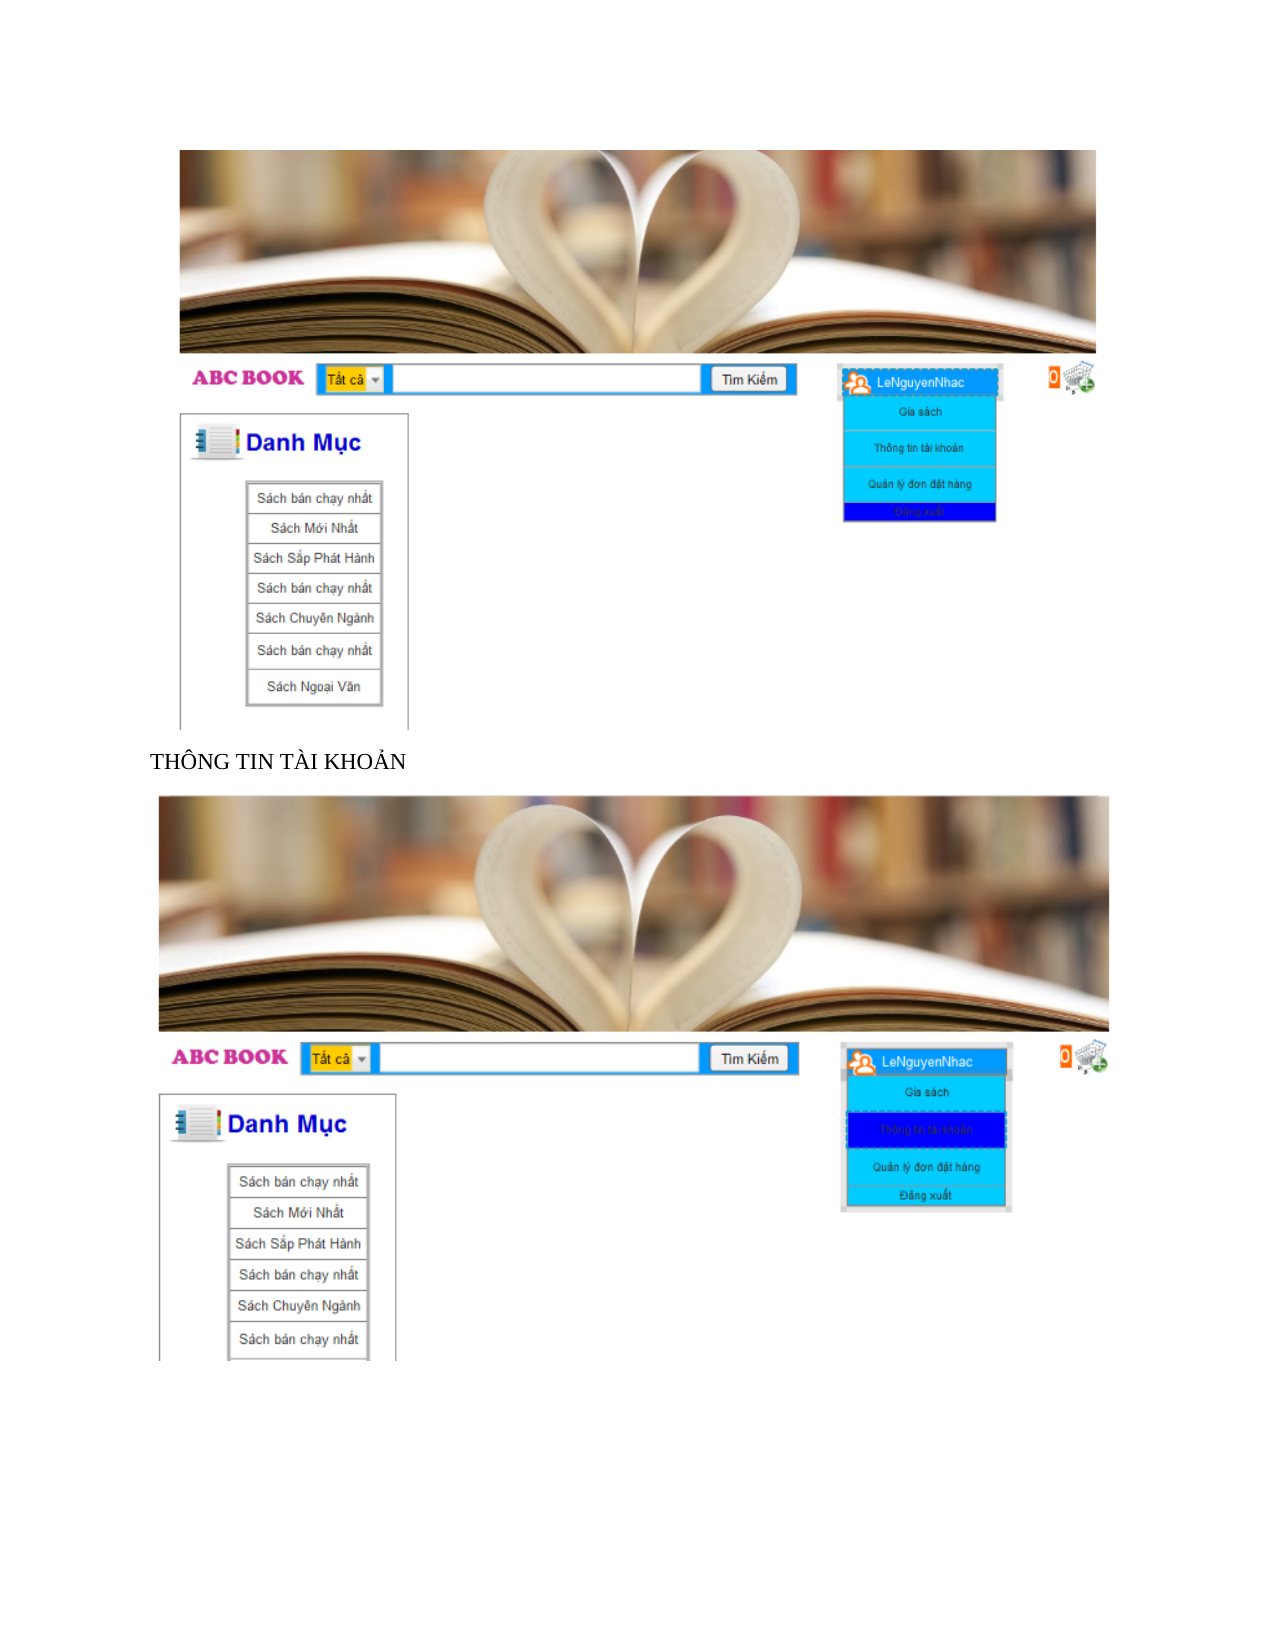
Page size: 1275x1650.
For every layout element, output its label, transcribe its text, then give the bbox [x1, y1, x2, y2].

picture [150, 150, 1125, 730]
text THÔNG TIN TÀI KHOẢN [150, 748, 1125, 775]
picture [150, 793, 1125, 1361]
